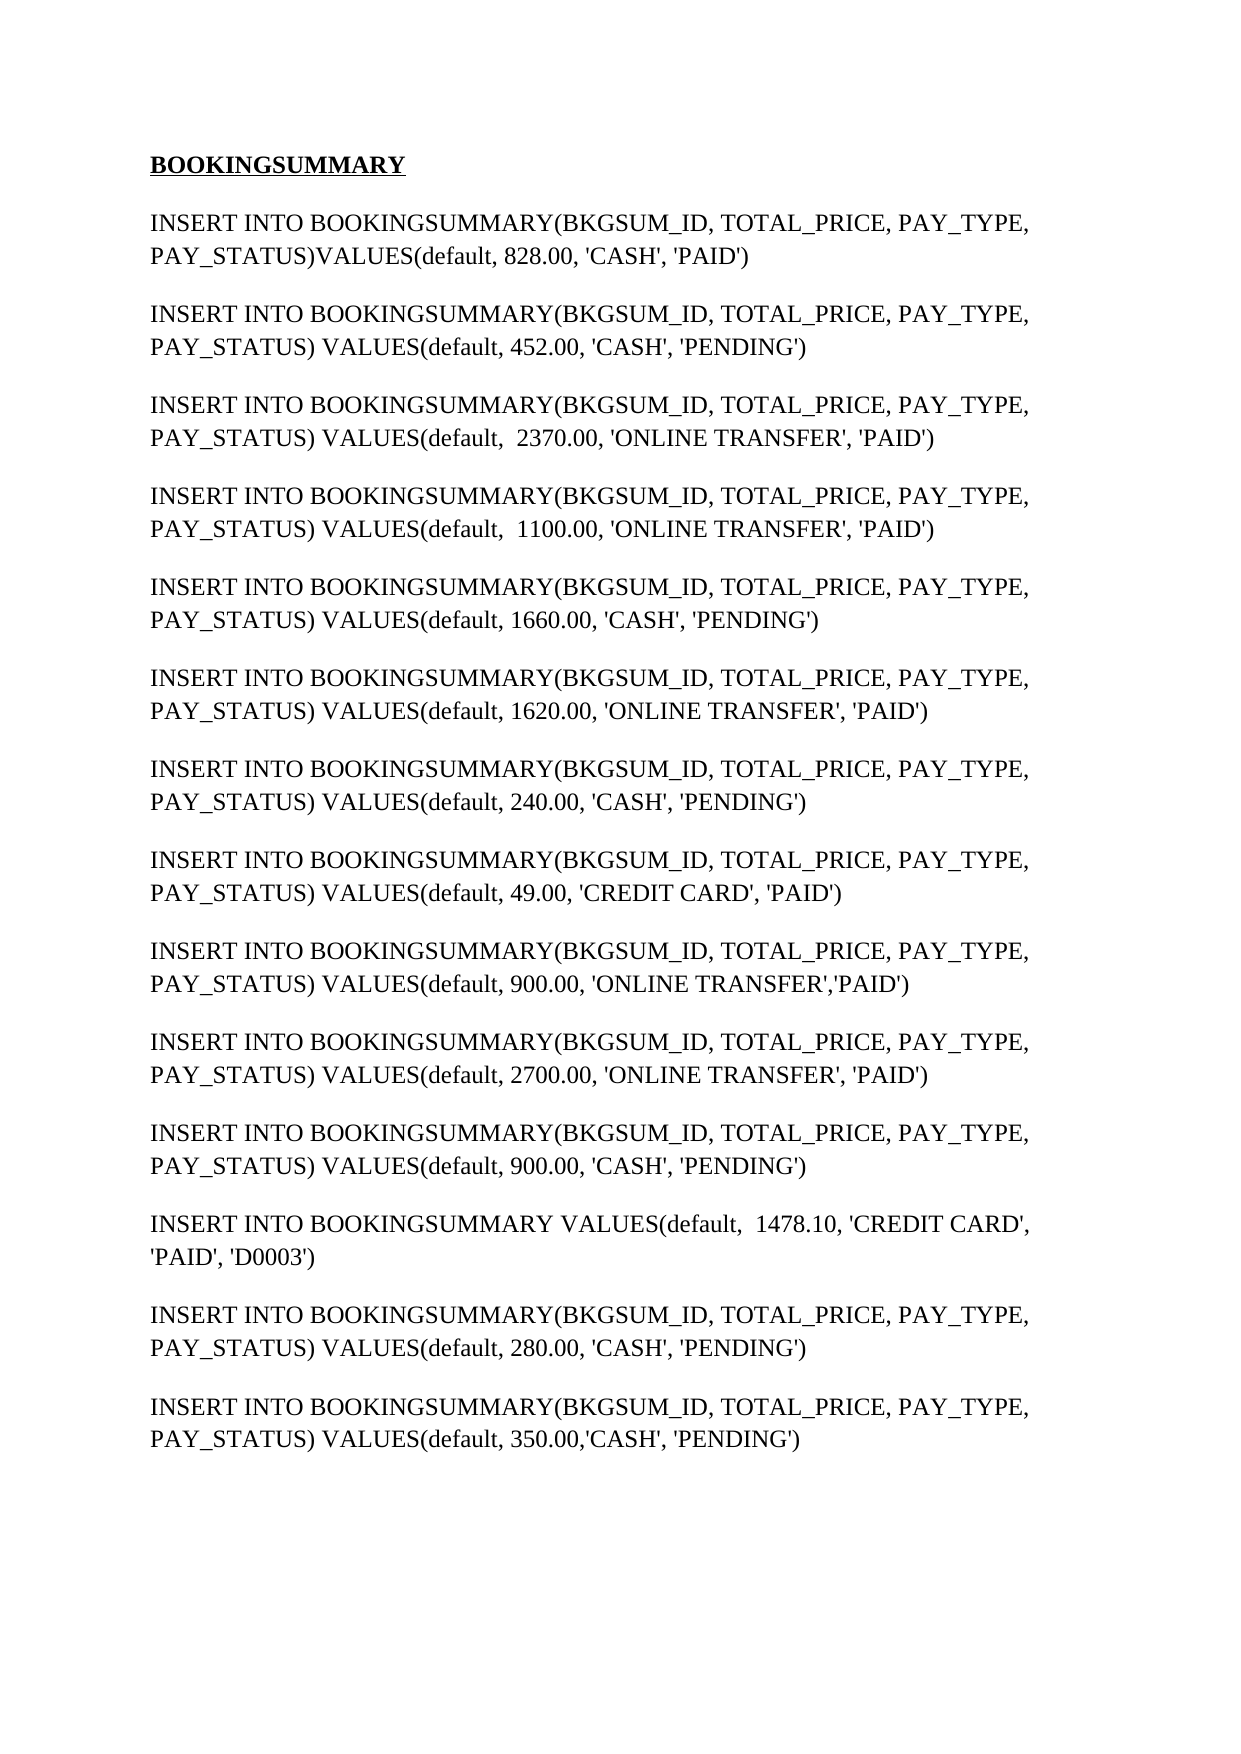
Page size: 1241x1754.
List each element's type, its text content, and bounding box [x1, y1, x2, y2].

text INSERT INTO BOOKINGSUMMARY(BKGSUM_ID, TOTAL_PRICE, PAY_TYPE, PAY_STATUS) VALUES(default, 1660.00, 'CASH', 'PENDING') [150, 572, 1090, 634]
text INSERT INTO BOOKINGSUMMARY(BKGSUM_ID, TOTAL_PRICE, PAY_TYPE, PAY_STATUS) VALUES(default, 49.00, 'CREDIT CARD', 'PAID') [150, 845, 1090, 907]
text INSERT INTO BOOKINGSUMMARY(BKGSUM_ID, TOTAL_PRICE, PAY_TYPE, PAY_STATUS) VALUES(default, 1620.00, 'ONLINE TRANSFER', 'PAID') [150, 663, 1090, 725]
text INSERT INTO BOOKINGSUMMARY(BKGSUM_ID, TOTAL_PRICE, PAY_TYPE, PAY_STATUS) VALUES(default, 240.00, 'CASH', 'PENDING') [150, 754, 1090, 816]
text BOOKINGSUMMARY [150, 150, 1090, 179]
text INSERT INTO BOOKINGSUMMARY(BKGSUM_ID, TOTAL_PRICE, PAY_TYPE, PAY_STATUS) VALUES(default, 452.00, 'CASH', 'PENDING') [150, 299, 1090, 361]
text INSERT INTO BOOKINGSUMMARY(BKGSUM_ID, TOTAL_PRICE, PAY_TYPE, PAY_STATUS) VALUES(default, 2700.00, 'ONLINE TRANSFER', 'PAID') [150, 1027, 1090, 1089]
text INSERT INTO BOOKINGSUMMARY(BKGSUM_ID, TOTAL_PRICE, PAY_TYPE, PAY_STATUS) VALUES(default, 2370.00, 'ONLINE TRANSFER', 'PAID') [150, 390, 1090, 452]
text INSERT INTO BOOKINGSUMMARY VALUES(default, 1478.10, 'CREDIT CARD', 'PAID', 'D0003') [150, 1209, 1090, 1271]
text INSERT INTO BOOKINGSUMMARY(BKGSUM_ID, TOTAL_PRICE, PAY_TYPE, PAY_STATUS) VALUES(default, 1100.00, 'ONLINE TRANSFER', 'PAID') [150, 481, 1090, 543]
text INSERT INTO BOOKINGSUMMARY(BKGSUM_ID, TOTAL_PRICE, PAY_TYPE, PAY_STATUS) VALUES(default, 900.00, 'CASH', 'PENDING') [150, 1118, 1090, 1180]
text INSERT INTO BOOKINGSUMMARY(BKGSUM_ID, TOTAL_PRICE, PAY_TYPE, PAY_STATUS)VALUES(default, 828.00, 'CASH', 'PAID') [150, 208, 1090, 270]
text INSERT INTO BOOKINGSUMMARY(BKGSUM_ID, TOTAL_PRICE, PAY_TYPE, PAY_STATUS) VALUES(default, 280.00, 'CASH', 'PENDING') [150, 1301, 1090, 1362]
text INSERT INTO BOOKINGSUMMARY(BKGSUM_ID, TOTAL_PRICE, PAY_TYPE, PAY_STATUS) VALUES(default, 350.00,'CASH', 'PENDING') [150, 1392, 1090, 1453]
text INSERT INTO BOOKINGSUMMARY(BKGSUM_ID, TOTAL_PRICE, PAY_TYPE, PAY_STATUS) VALUES(default, 900.00, 'ONLINE TRANSFER','PAID') [150, 936, 1090, 998]
